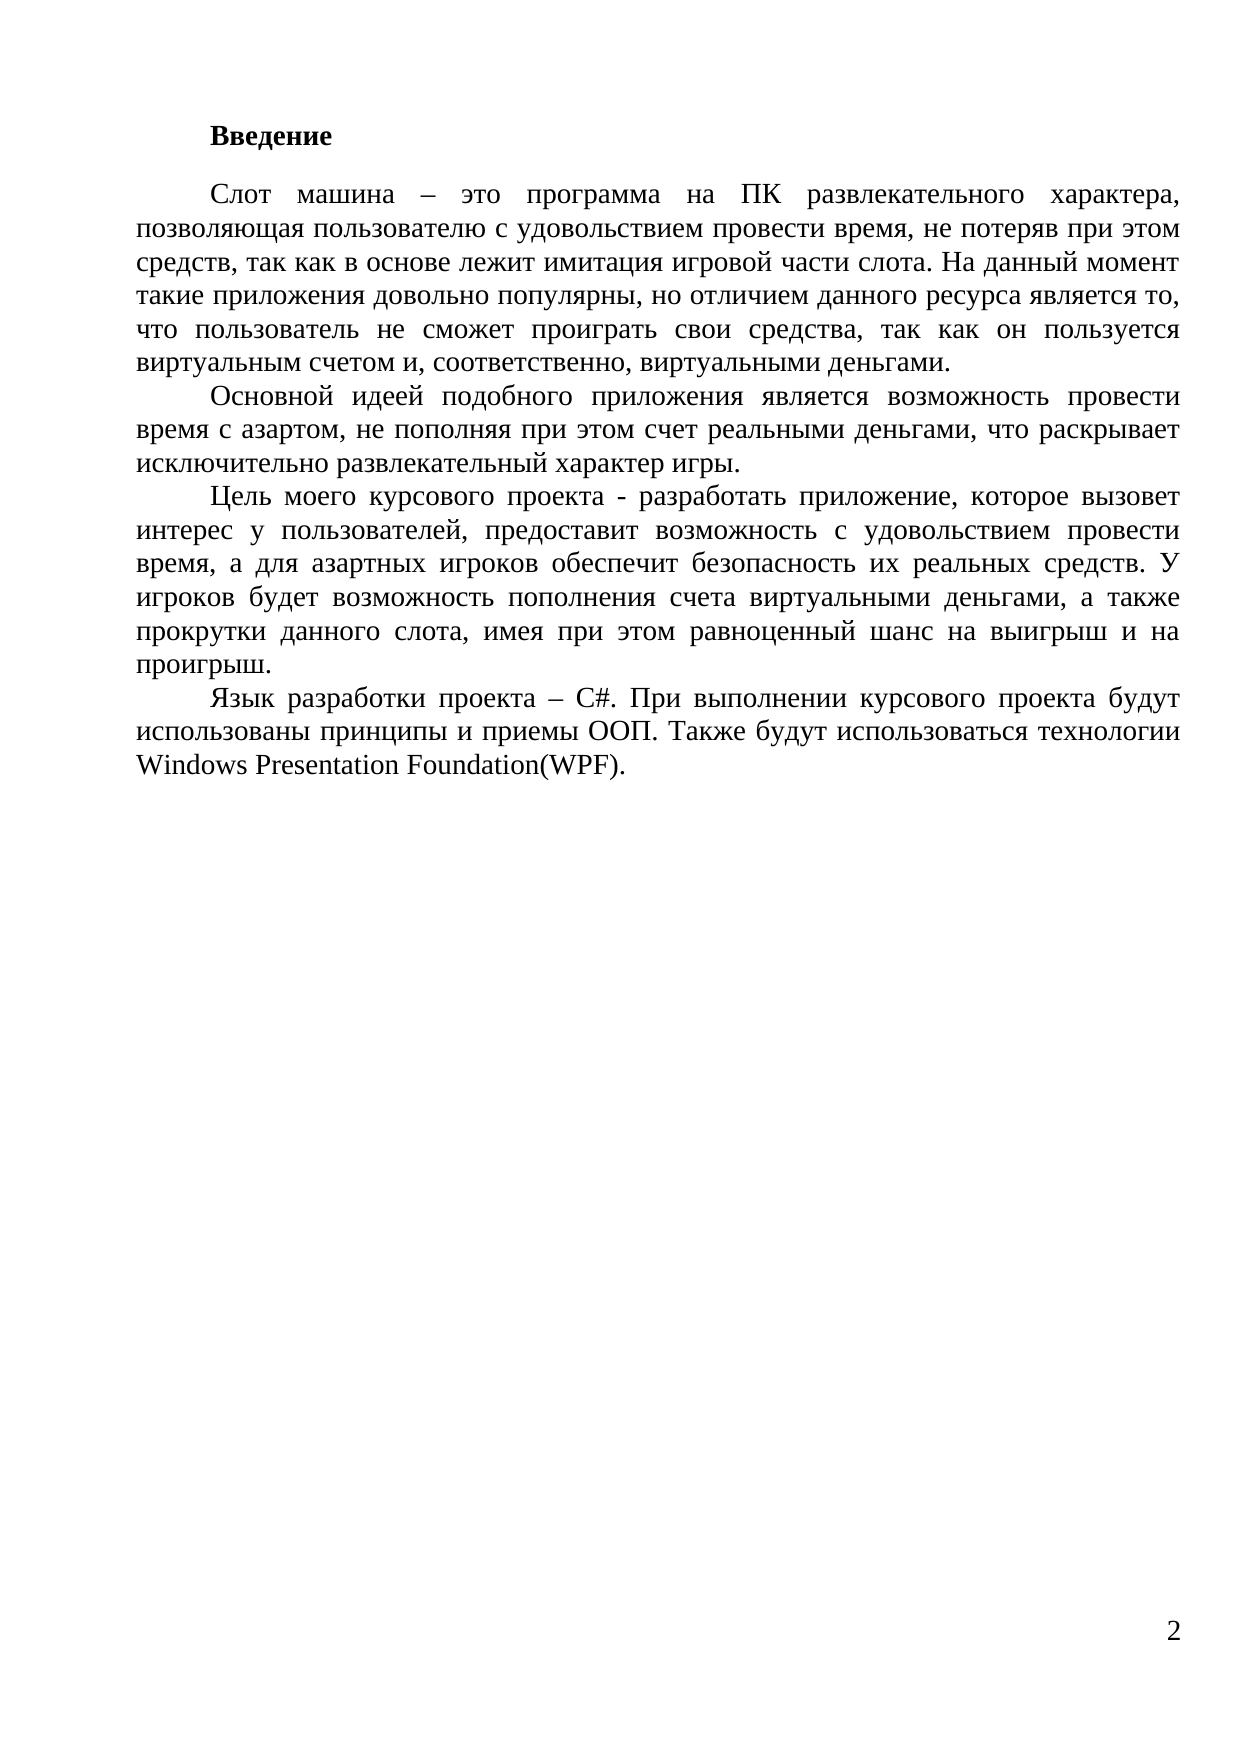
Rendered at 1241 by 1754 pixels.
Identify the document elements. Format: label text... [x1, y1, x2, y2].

text Слот машина – это программа на ПК развлекательного характера, позволяющая пользователю с удовольствием провести время, не потеряв при этом средств, так как в основе лежит имитация игровой части слота. На данный момент такие приложения довольно популярны, но отличием данного ресурса является то, что пользователь не сможет проиграть свои средства, так как он пользуется виртуальным счетом и, соответственно, виртуальными деньгами. [136, 177, 1181, 378]
text Цель моего курсового проекта - разработать приложение, которое вызовет интерес у пользователей, предоставит возможность с удовольствием провести время, а для азартных игроков обеспечит безопасность их реальных средств. У игроков будет возможность пополнения счета виртуальными деньгами, а также прокрутки данного слота, имея при этом равноценный шанс на выигрыш и на проигрыш. [136, 478, 1181, 680]
text Основной идеей подобного приложения является возможность провести время с азартом, не пополняя при этом счет реальными деньгами, что раскрывает исключительно развлекательный характер игры. [136, 378, 1181, 478]
subtitle Введение [136, 118, 1181, 152]
text Язык разработки проекта – C#. При выполнении курсового проекта будут использованы принципы и приемы ООП. Также будут использоваться технологии Windows Presentation Foundation(WPF). [136, 680, 1181, 780]
